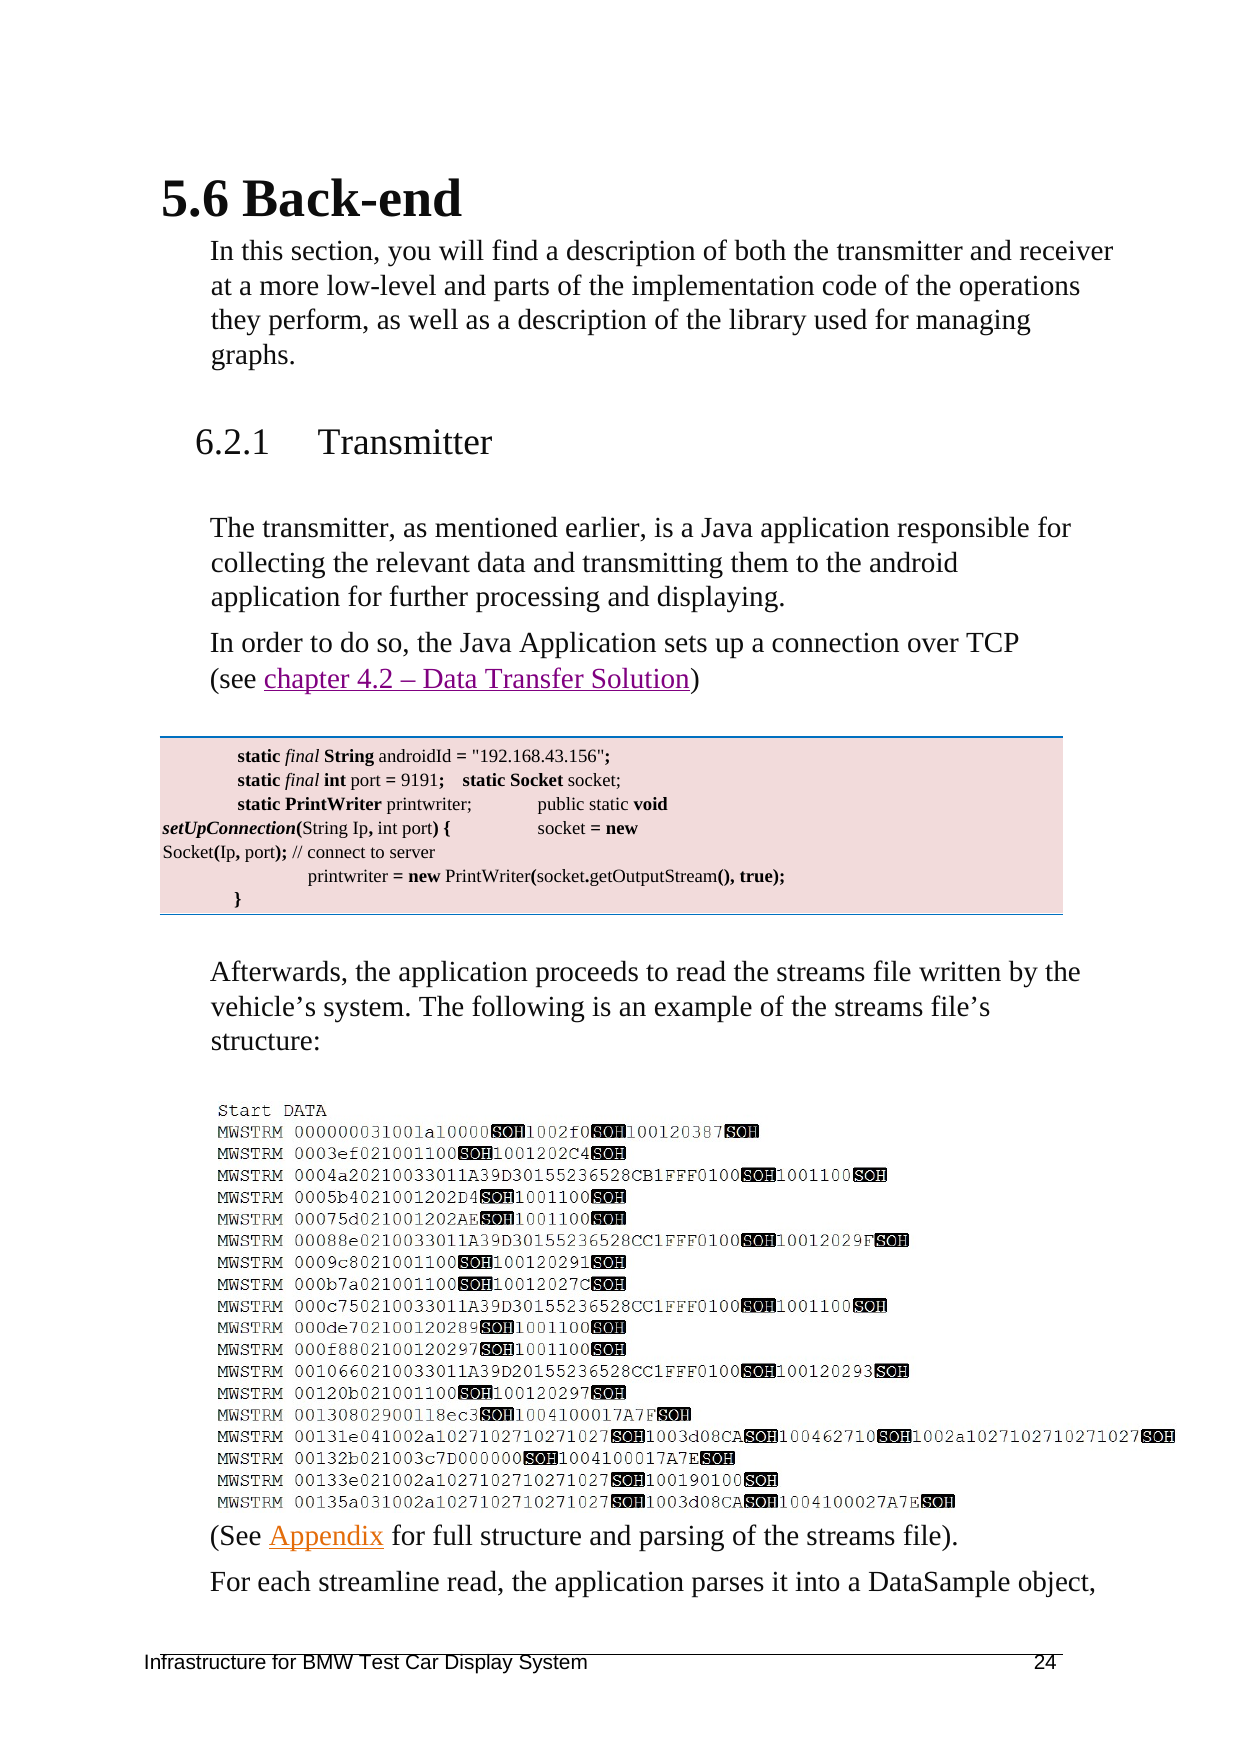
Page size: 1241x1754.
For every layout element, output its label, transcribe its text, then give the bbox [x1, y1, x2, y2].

text Afterwards, the application proceeds to read the streams file written by the vehicle’s system. The following is an example of the streams file’s structure: [209, 954, 1081, 1057]
text (See Appendix for full structure and parsing of the streams file). [209, 1518, 1179, 1552]
table_header static final String androidId = "192.168.43.156"; static final int port = 9191; static Socket socket; static PrintWriter printwriter; public static void setUpConnection(String Ip, int port) { socket = new Socket(Ip, port); // connect to server printwriter = new PrintWriter(socket.getOutputStream(), true); } [160, 738, 1063, 913]
text (see chapter 4.2 – Data Transfer Solution) [209, 661, 1179, 694]
subtitle 5.6 Back-end [161, 166, 1179, 228]
text The transmitter, as mentioned earlier, is a Java application responsible for collecting the relevant data and transmitting them to the android application for further processing and displaying. [209, 510, 1072, 613]
picture [218, 1101, 1180, 1513]
text For each streamline read, the application parses it into a DataSample object, [209, 1564, 1097, 1597]
text In order to do so, the Java Application sets up a connection over TCP [209, 625, 1179, 658]
subtitle 6.2.1 Transmitter [144, 420, 1179, 463]
text In this section, you will find a description of both the transmitter and receiver at a more low-level and parts of the implementation code of the operations they perform, as well as a description of the library used for managing graphs. [209, 233, 1114, 370]
